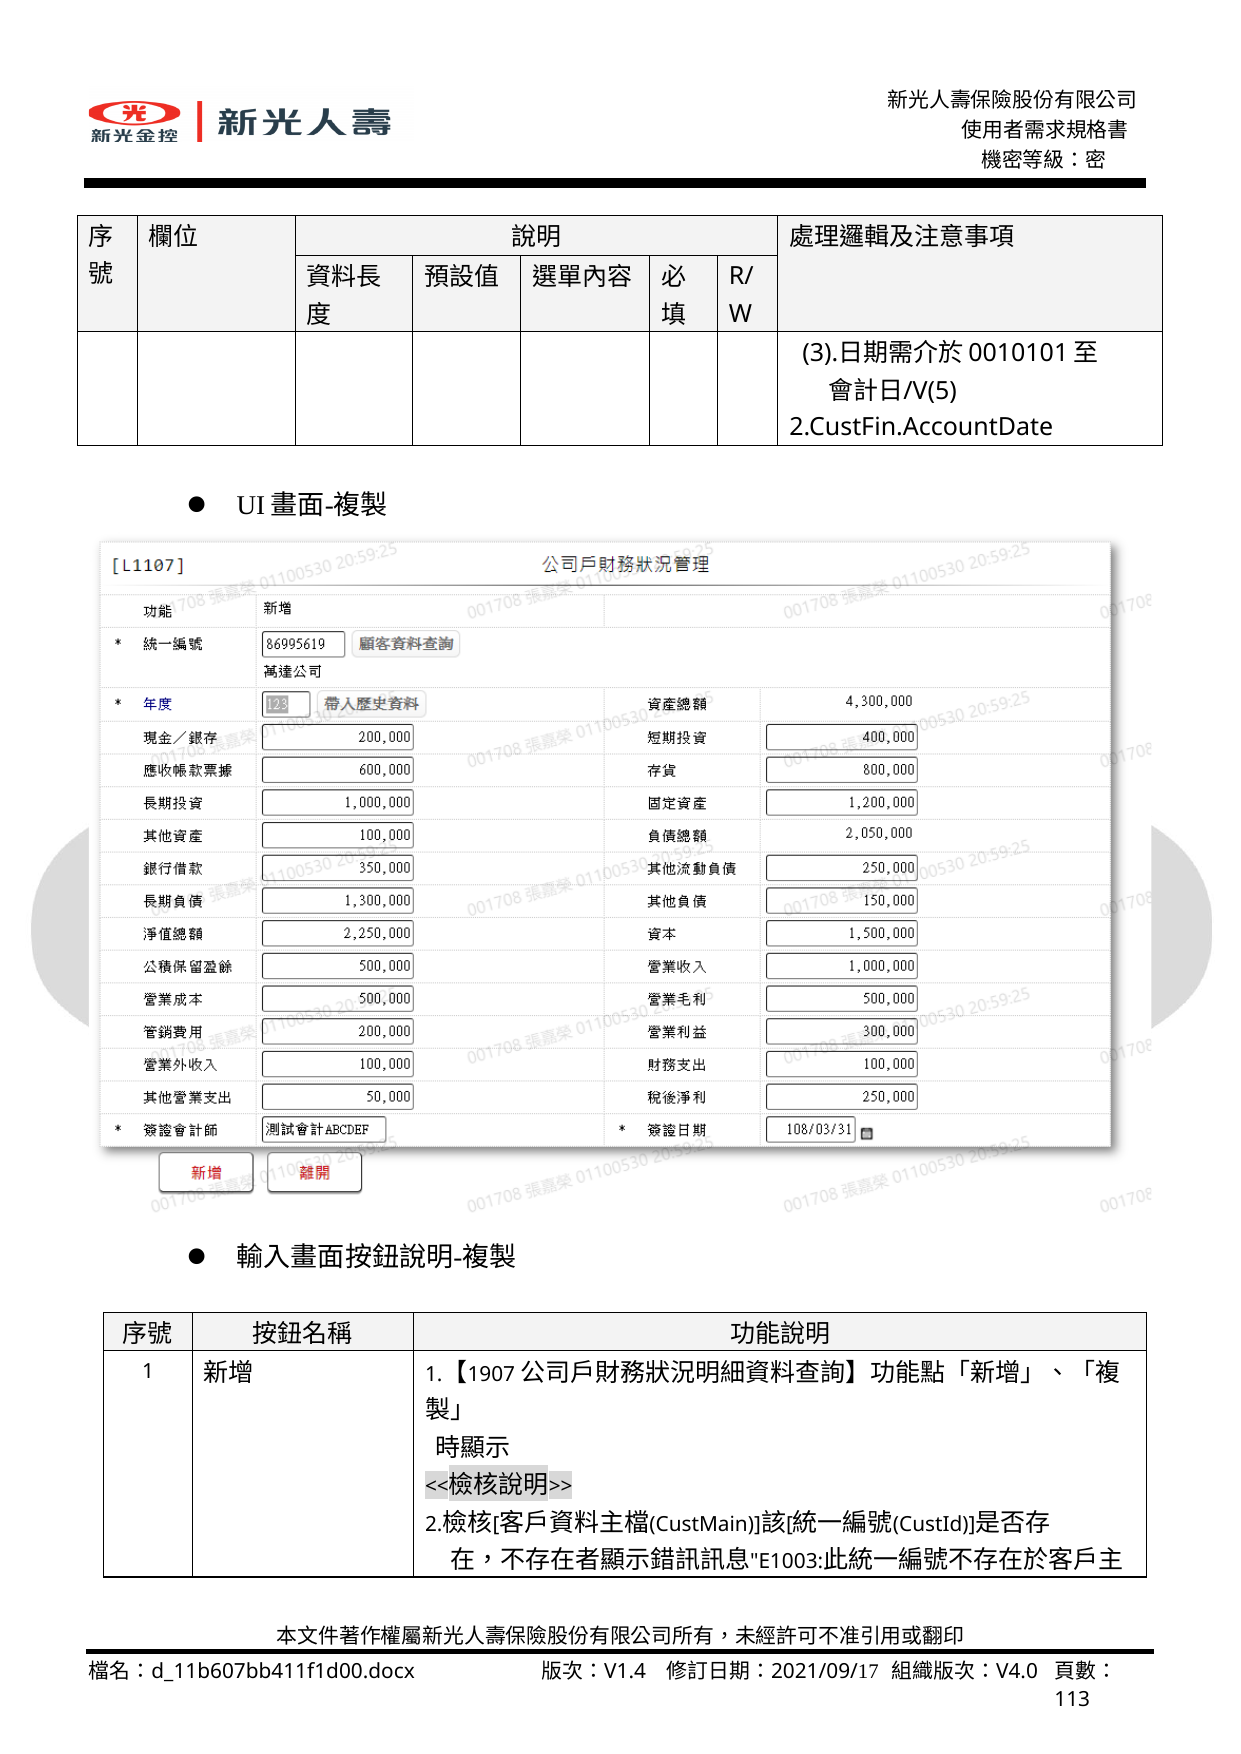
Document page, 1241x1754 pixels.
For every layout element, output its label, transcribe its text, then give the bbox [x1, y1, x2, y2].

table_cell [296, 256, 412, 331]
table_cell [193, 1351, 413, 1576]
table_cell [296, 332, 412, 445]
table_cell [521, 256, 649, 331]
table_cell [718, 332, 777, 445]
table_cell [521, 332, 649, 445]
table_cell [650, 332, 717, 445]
list 輸入畫面按鈕說明-複製 [186, 1235, 1152, 1274]
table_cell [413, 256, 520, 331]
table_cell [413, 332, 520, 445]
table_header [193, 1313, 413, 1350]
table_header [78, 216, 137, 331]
picture [25, 532, 1215, 1226]
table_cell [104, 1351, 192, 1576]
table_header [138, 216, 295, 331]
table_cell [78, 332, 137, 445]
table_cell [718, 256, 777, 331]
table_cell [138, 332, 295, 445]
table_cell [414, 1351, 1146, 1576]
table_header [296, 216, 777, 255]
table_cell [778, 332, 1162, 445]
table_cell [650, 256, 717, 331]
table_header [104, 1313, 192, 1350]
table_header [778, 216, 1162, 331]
picture [88, 86, 414, 142]
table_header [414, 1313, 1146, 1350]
list UI畫面-複製 [186, 483, 1152, 522]
